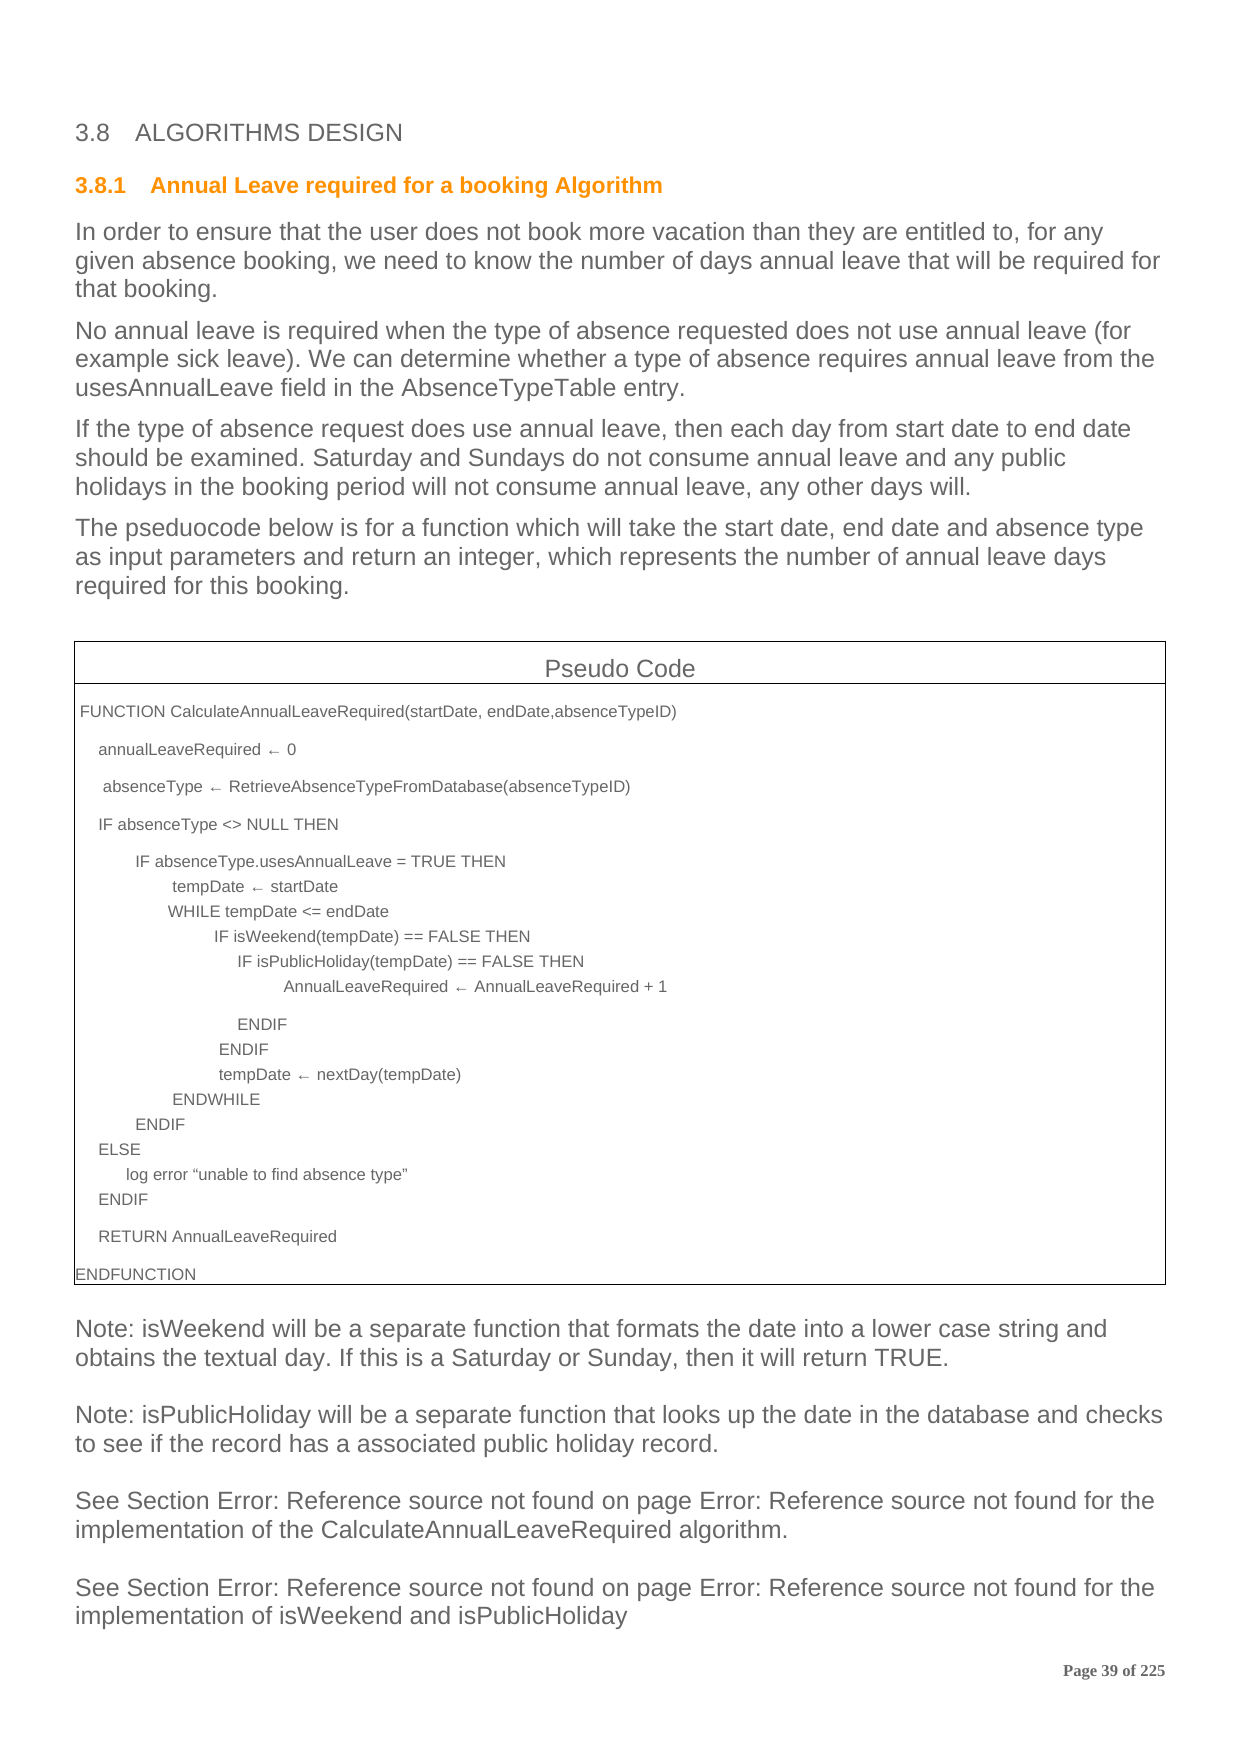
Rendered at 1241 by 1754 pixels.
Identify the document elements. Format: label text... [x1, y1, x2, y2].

text If the type of absence request does use annual leave, then each day from start date to end date should be examined. Saturday and Sundays do not consume annual leave and any public holidays in the booking period will not consume annual leave, any other days will. [75, 414, 1165, 501]
text See Section Error! Reference source not found. on page Error! Bookmark not defined. for the implementation of the CalculateAnnualLeaveRequired algorithm. [75, 1486, 1165, 1544]
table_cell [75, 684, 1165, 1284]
subtitle algorithms DESIGN [75, 118, 1165, 147]
text The pseduocode below is for a function which will take the start date, end date and absence type as input parameters and return an integer, which represents the number of annual leave days required for this booking. [75, 513, 1165, 599]
text See Section Error! Reference source not found. on page Error! Bookmark not defined. for the implementation of isWeekend and isPublicHoliday [75, 1572, 1165, 1630]
text Note: isWeekend will be a separate function that formats the date into a lower case string and obtains the textual day. If this is a Saturday or Sunday, then it will return TRUE. [75, 1314, 1165, 1371]
text No annual leave is required when the type of absence requested does not use annual leave (for example sick leave). We can determine whether a type of absence requires annual leave from the usesAnnualLeave field in the AbsenceTypeTable entry. [75, 316, 1165, 402]
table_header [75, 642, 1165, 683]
subtitle Annual Leave required for a booking Algorithm [75, 172, 1165, 198]
text Note: isPublicHoliday will be a separate function that looks up the date in the database and checks to see if the record has a associated public holiday record. [75, 1400, 1165, 1457]
text In order to ensure that the user does not book more vacation than they are entitled to, for any given absence booking, we need to know the number of days annual leave that will be required for that booking. [75, 217, 1165, 303]
